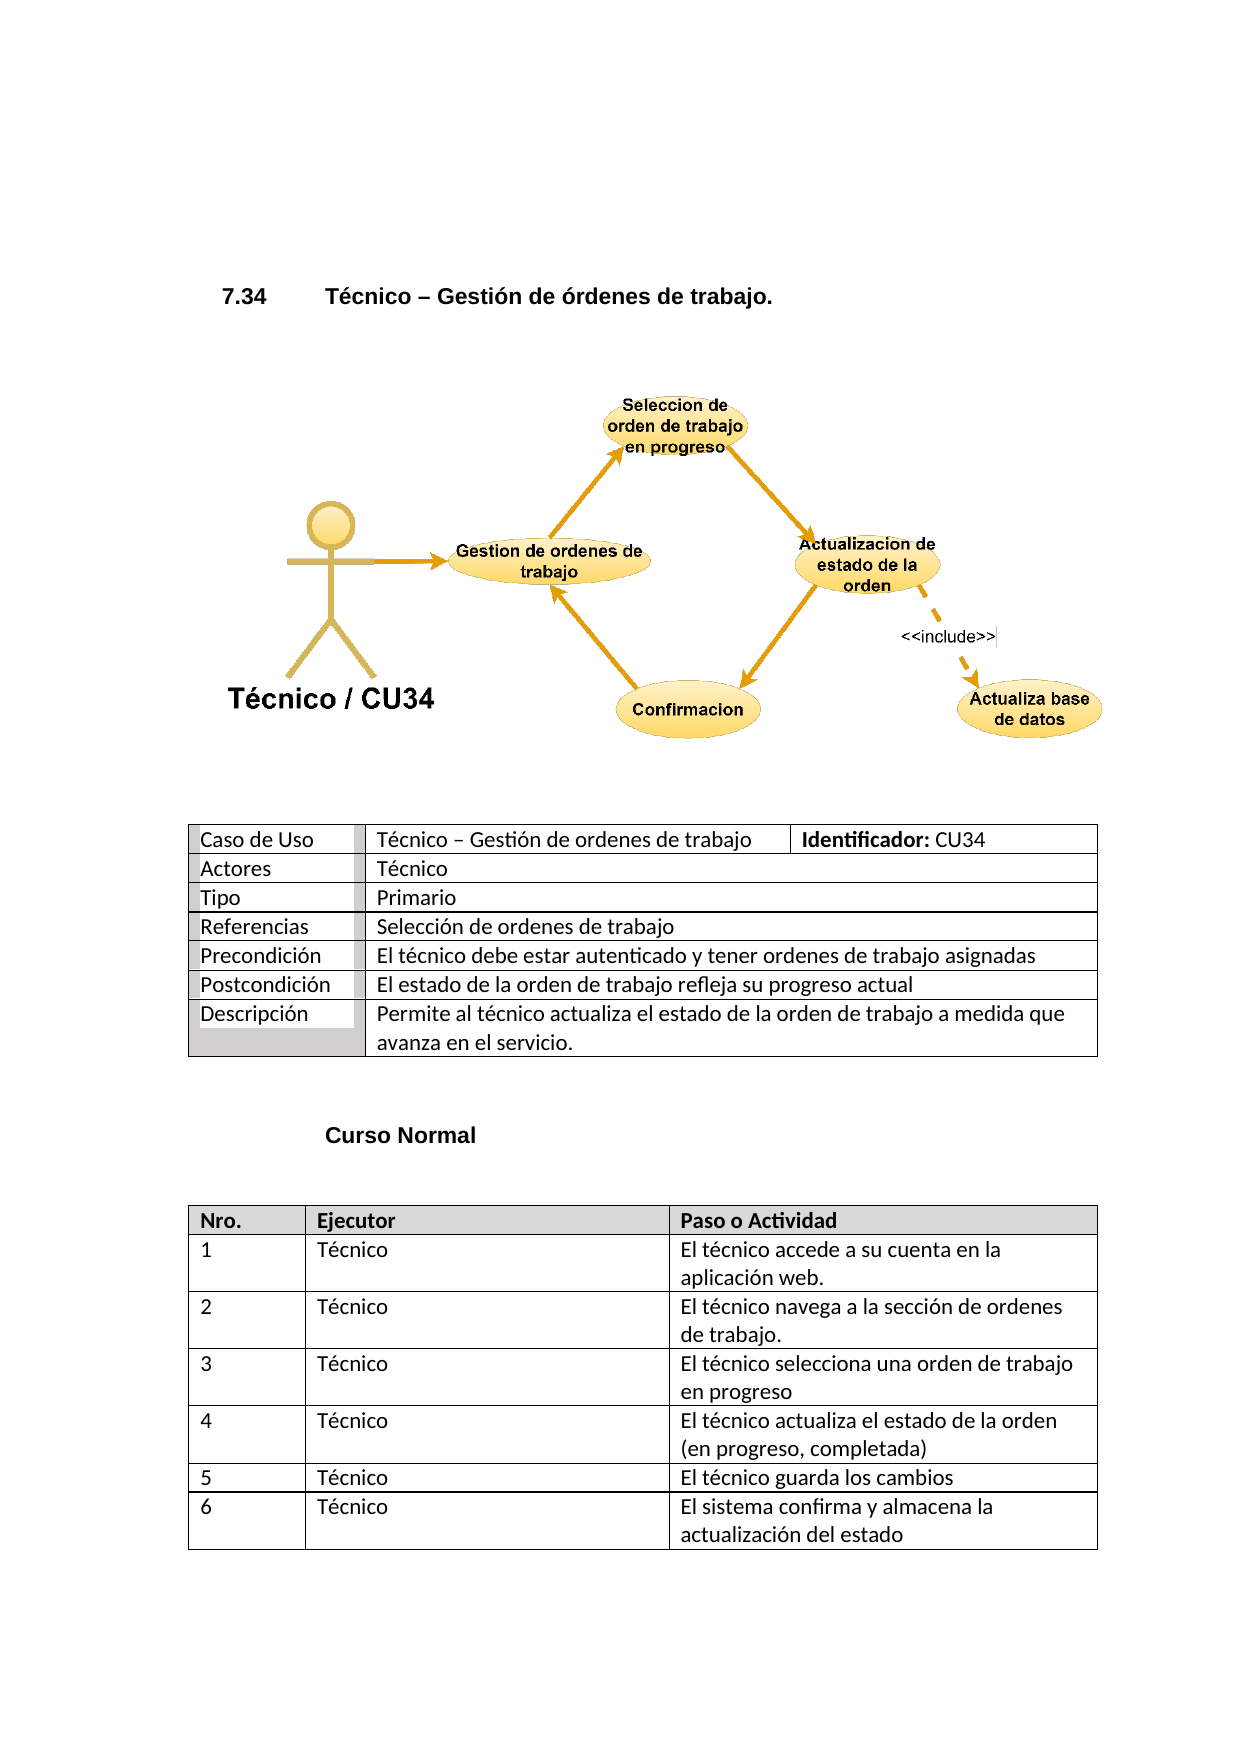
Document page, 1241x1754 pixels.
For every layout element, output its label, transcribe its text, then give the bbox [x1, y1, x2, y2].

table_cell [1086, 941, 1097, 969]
table_cell Técnico [306, 1235, 669, 1291]
table_cell 4 [189, 1406, 305, 1462]
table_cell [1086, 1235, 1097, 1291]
table_header Ejecutor [306, 1206, 669, 1234]
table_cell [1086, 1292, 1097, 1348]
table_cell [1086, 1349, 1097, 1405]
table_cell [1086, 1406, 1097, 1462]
table_cell Técnico [306, 1292, 669, 1348]
table_cell 2 [189, 1292, 305, 1348]
table_cell 3 [189, 1349, 305, 1405]
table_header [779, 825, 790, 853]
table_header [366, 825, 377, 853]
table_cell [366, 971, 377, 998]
list Técnico – Gestión de órdenes de trabajo. [222, 283, 1063, 309]
text Curso Normal [325, 1122, 1063, 1149]
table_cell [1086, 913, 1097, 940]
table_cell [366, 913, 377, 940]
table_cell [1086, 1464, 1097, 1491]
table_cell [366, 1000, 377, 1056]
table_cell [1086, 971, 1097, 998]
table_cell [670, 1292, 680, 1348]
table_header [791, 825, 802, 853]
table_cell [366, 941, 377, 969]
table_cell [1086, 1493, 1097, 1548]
table_cell Técnico [306, 1406, 669, 1462]
table_header Nro. [189, 1206, 305, 1234]
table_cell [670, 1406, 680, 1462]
table_cell Técnico [306, 1493, 669, 1548]
table_cell 6 [189, 1493, 305, 1548]
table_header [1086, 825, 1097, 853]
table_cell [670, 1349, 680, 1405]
table_cell Técnico [306, 1349, 669, 1405]
table_header Paso o Actividad [670, 1206, 1097, 1234]
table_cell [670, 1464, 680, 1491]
table_cell Descripción [189, 1000, 365, 1056]
picture [221, 388, 1108, 744]
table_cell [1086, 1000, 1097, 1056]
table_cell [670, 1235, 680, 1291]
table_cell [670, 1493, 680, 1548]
table_cell 1 [189, 1235, 305, 1291]
